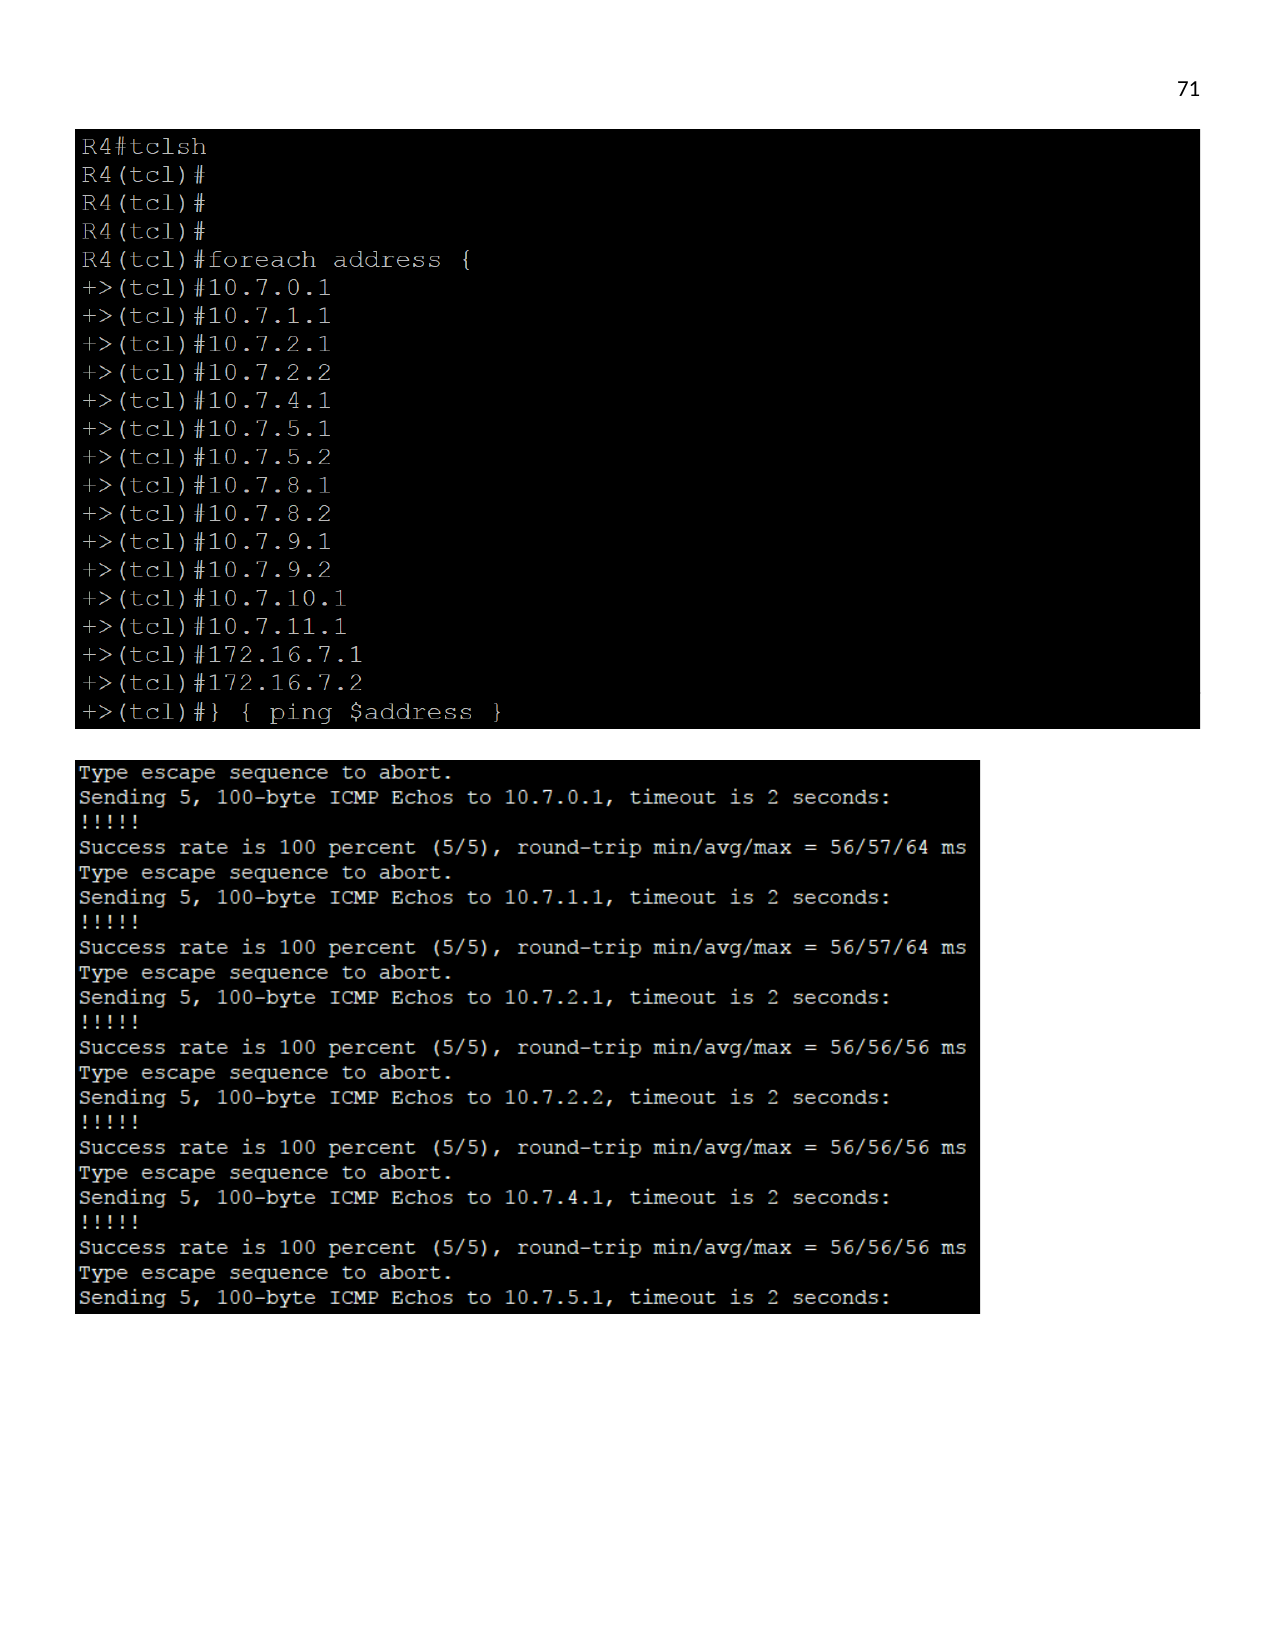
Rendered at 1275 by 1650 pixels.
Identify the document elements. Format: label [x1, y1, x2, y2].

picture [75, 129, 1200, 729]
picture [75, 760, 980, 1314]
